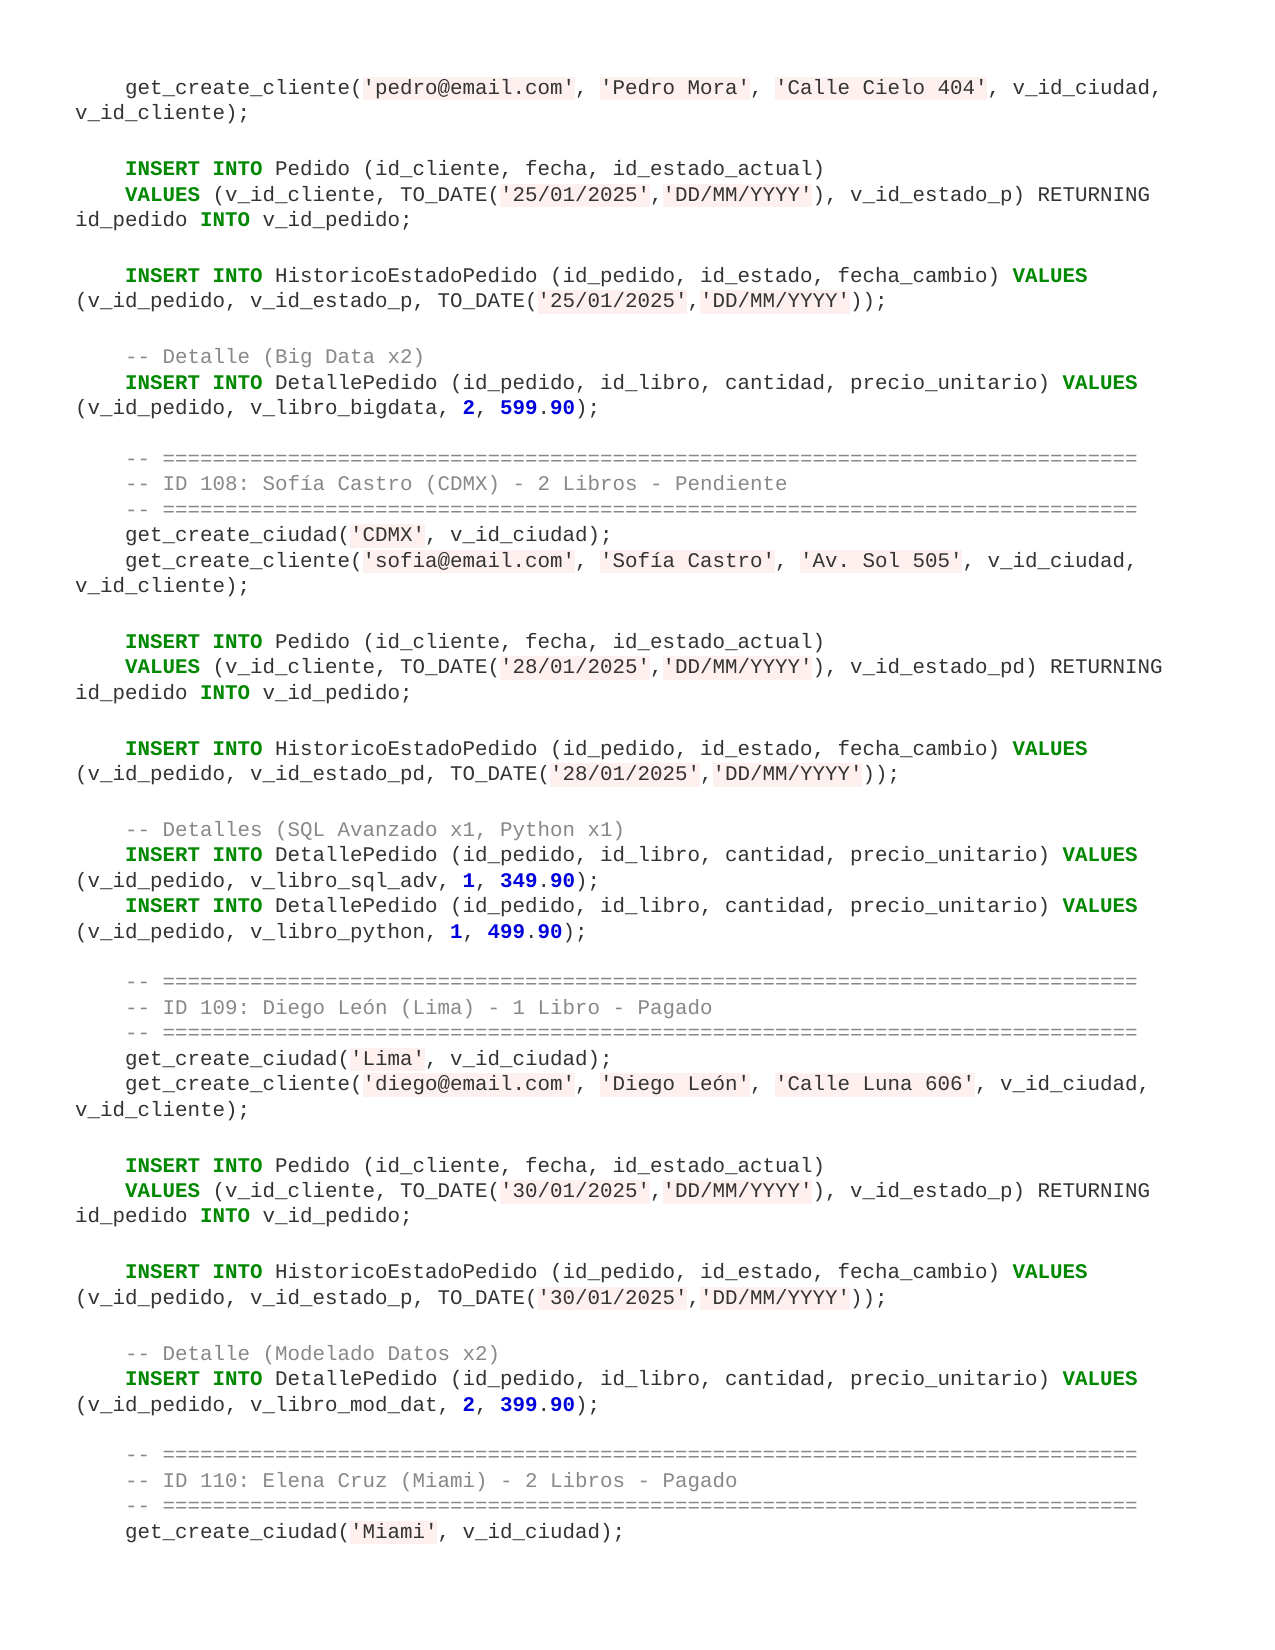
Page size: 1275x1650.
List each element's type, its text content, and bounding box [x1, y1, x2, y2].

text get_create_ciudad('Lima', v_id_ciudad); [75, 1046, 1200, 1071]
text INSERT INTO HistoricoEstadoPedido (id_pedido, id_estado, fecha_cambio) VALUES (v_id_pedido, v_id_estado_p, TO_DATE('30/01/2025','DD/MM/YYYY')); [75, 1259, 1200, 1310]
text INSERT INTO HistoricoEstadoPedido (id_pedido, id_estado, fecha_cambio) VALUES (v_id_pedido, v_id_estado_p, TO_DATE('25/01/2025','DD/MM/YYYY')); [75, 263, 1200, 314]
text get_create_ciudad('CDMX', v_id_ciudad); [75, 522, 1200, 548]
text -- ID 110: Elena Cruz (Miami) - 2 Libros - Pagado [75, 1468, 1200, 1493]
text -- ID 109: Diego León (Lima) - 1 Libro - Pagado [75, 995, 1200, 1021]
text -- Detalles (SQL Avanzado x1, Python x1) [75, 817, 1200, 843]
text VALUES (v_id_cliente, TO_DATE('25/01/2025','DD/MM/YYYY'), v_id_estado_p) RETURNING id_pedido INTO v_id_pedido; [75, 182, 1200, 233]
text -- Detalle (Modelado Datos x2) [75, 1341, 1200, 1366]
text get_create_ciudad('Miami', v_id_ciudad); [75, 1519, 1200, 1544]
text INSERT INTO HistoricoEstadoPedido (id_pedido, id_estado, fecha_cambio) VALUES (v_id_pedido, v_id_estado_pd, TO_DATE('28/01/2025','DD/MM/YYYY')); [75, 736, 1200, 787]
text -- ============================================================================== [75, 1493, 1200, 1519]
text get_create_cliente('sofia@email.com', 'Sofía Castro', 'Av. Sol 505', v_id_ciudad, v_id_cliente); [75, 548, 1200, 599]
text INSERT INTO DetallePedido (id_pedido, id_libro, cantidad, precio_unitario) VALUES (v_id_pedido, v_libro_mod_dat, 2, 399.90); [75, 1366, 1200, 1417]
text -- ============================================================================== [75, 1021, 1200, 1046]
text -- ============================================================================== [75, 1443, 1200, 1468]
text INSERT INTO DetallePedido (id_pedido, id_libro, cantidad, precio_unitario) VALUES (v_id_pedido, v_libro_sql_adv, 1, 349.90); [75, 843, 1200, 893]
text -- ============================================================================== [75, 970, 1200, 995]
text -- ============================================================================== [75, 497, 1200, 522]
text VALUES (v_id_cliente, TO_DATE('28/01/2025','DD/MM/YYYY'), v_id_estado_pd) RETURNING id_pedido INTO v_id_pedido; [75, 654, 1200, 705]
text -- ============================================================================== [75, 446, 1200, 472]
text INSERT INTO Pedido (id_cliente, fecha, id_estado_actual) [75, 156, 1200, 182]
text -- Detalle (Big Data x2) [75, 344, 1200, 370]
text get_create_cliente('diego@email.com', 'Diego León', 'Calle Luna 606', v_id_ciudad, v_id_cliente); [75, 1071, 1200, 1122]
text get_create_cliente('pedro@email.com', 'Pedro Mora', 'Calle Cielo 404', v_id_ciudad, v_id_cliente); [75, 75, 1200, 126]
text INSERT INTO Pedido (id_cliente, fecha, id_estado_actual) [75, 1153, 1200, 1178]
text -- ID 108: Sofía Castro (CDMX) - 2 Libros - Pendiente [75, 472, 1200, 497]
text INSERT INTO Pedido (id_cliente, fecha, id_estado_actual) [75, 629, 1200, 654]
text INSERT INTO DetallePedido (id_pedido, id_libro, cantidad, precio_unitario) VALUES (v_id_pedido, v_libro_bigdata, 2, 599.90); [75, 370, 1200, 421]
text VALUES (v_id_cliente, TO_DATE('30/01/2025','DD/MM/YYYY'), v_id_estado_p) RETURNING id_pedido INTO v_id_pedido; [75, 1178, 1200, 1229]
text INSERT INTO DetallePedido (id_pedido, id_libro, cantidad, precio_unitario) VALUES (v_id_pedido, v_libro_python, 1, 499.90); [75, 893, 1200, 944]
